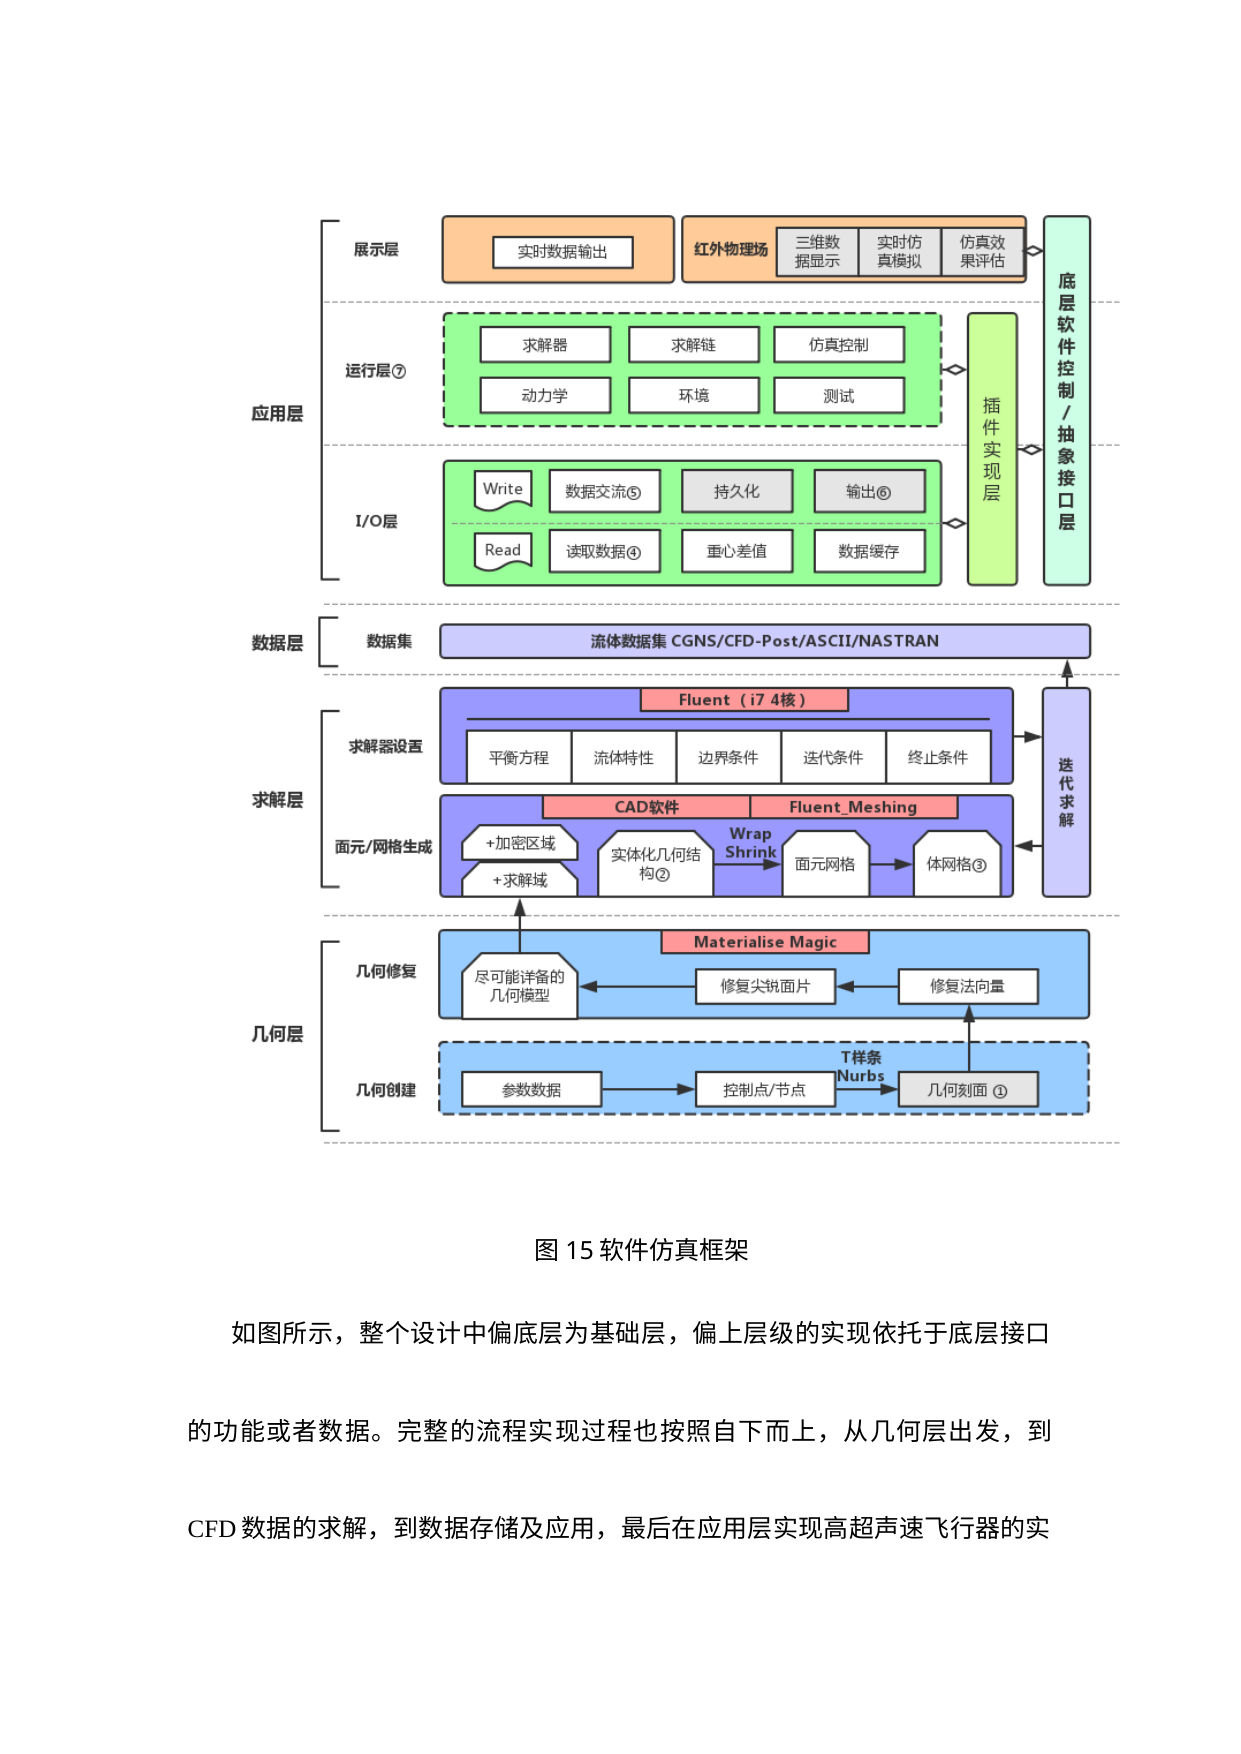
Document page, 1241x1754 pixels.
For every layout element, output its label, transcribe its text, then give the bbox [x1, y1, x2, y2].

text 图 15 软件仿真框架 [187, 1216, 1053, 1281]
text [187, 1299, 1053, 1559]
picture [187, 162, 1157, 1192]
